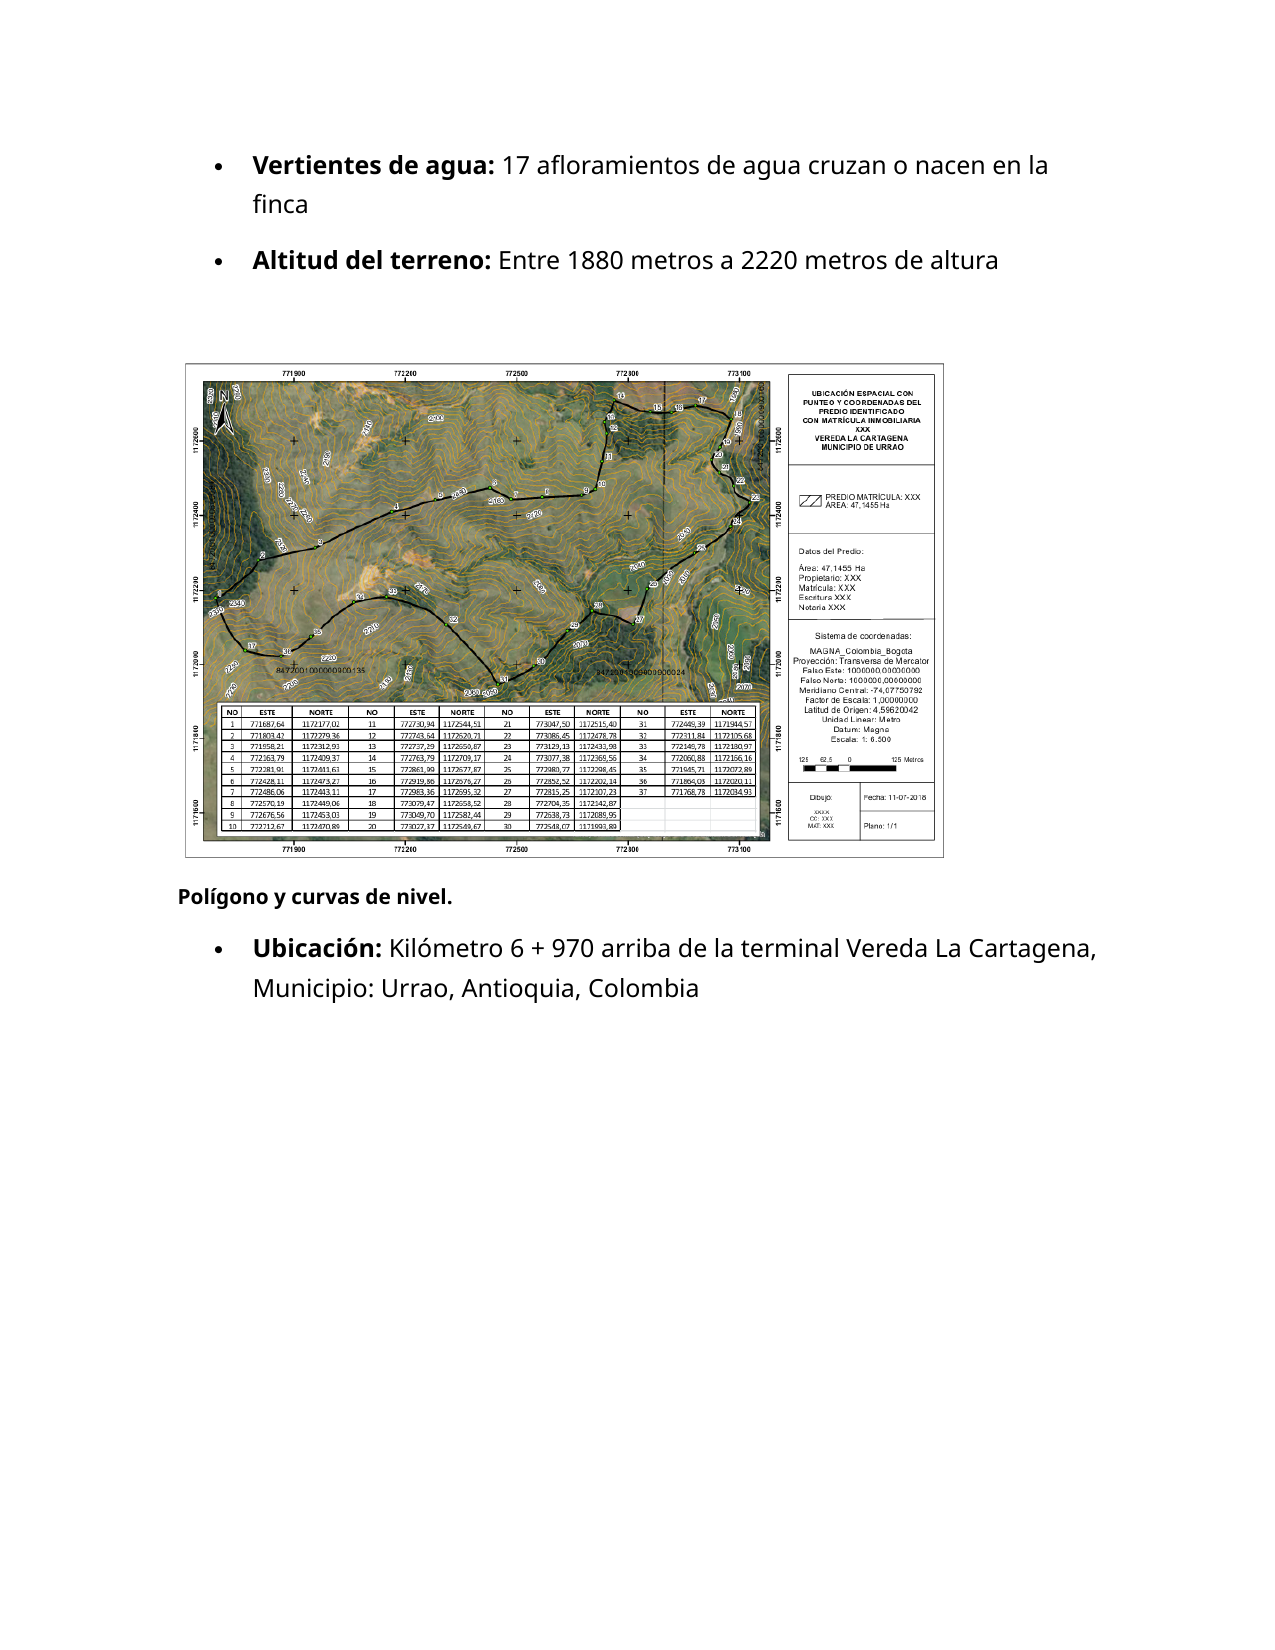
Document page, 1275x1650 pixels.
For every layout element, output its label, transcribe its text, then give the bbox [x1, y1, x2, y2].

picture [177, 354, 945, 861]
list Vertientes de agua: 17 afloramientos de agua cruzan o nacen en la finca [215, 148, 1098, 221]
list Altitud del terreno: Entre 1880 metros a 2220 metros de altura [215, 243, 1098, 277]
list Ubicación: Kilómetro 6 + 970 arriba de la terminal Vereda La Cartagena, Municipio: Urrao, Antioquia, Colombia [215, 931, 1098, 1004]
text Polígono y curvas de nivel. [177, 882, 1098, 910]
